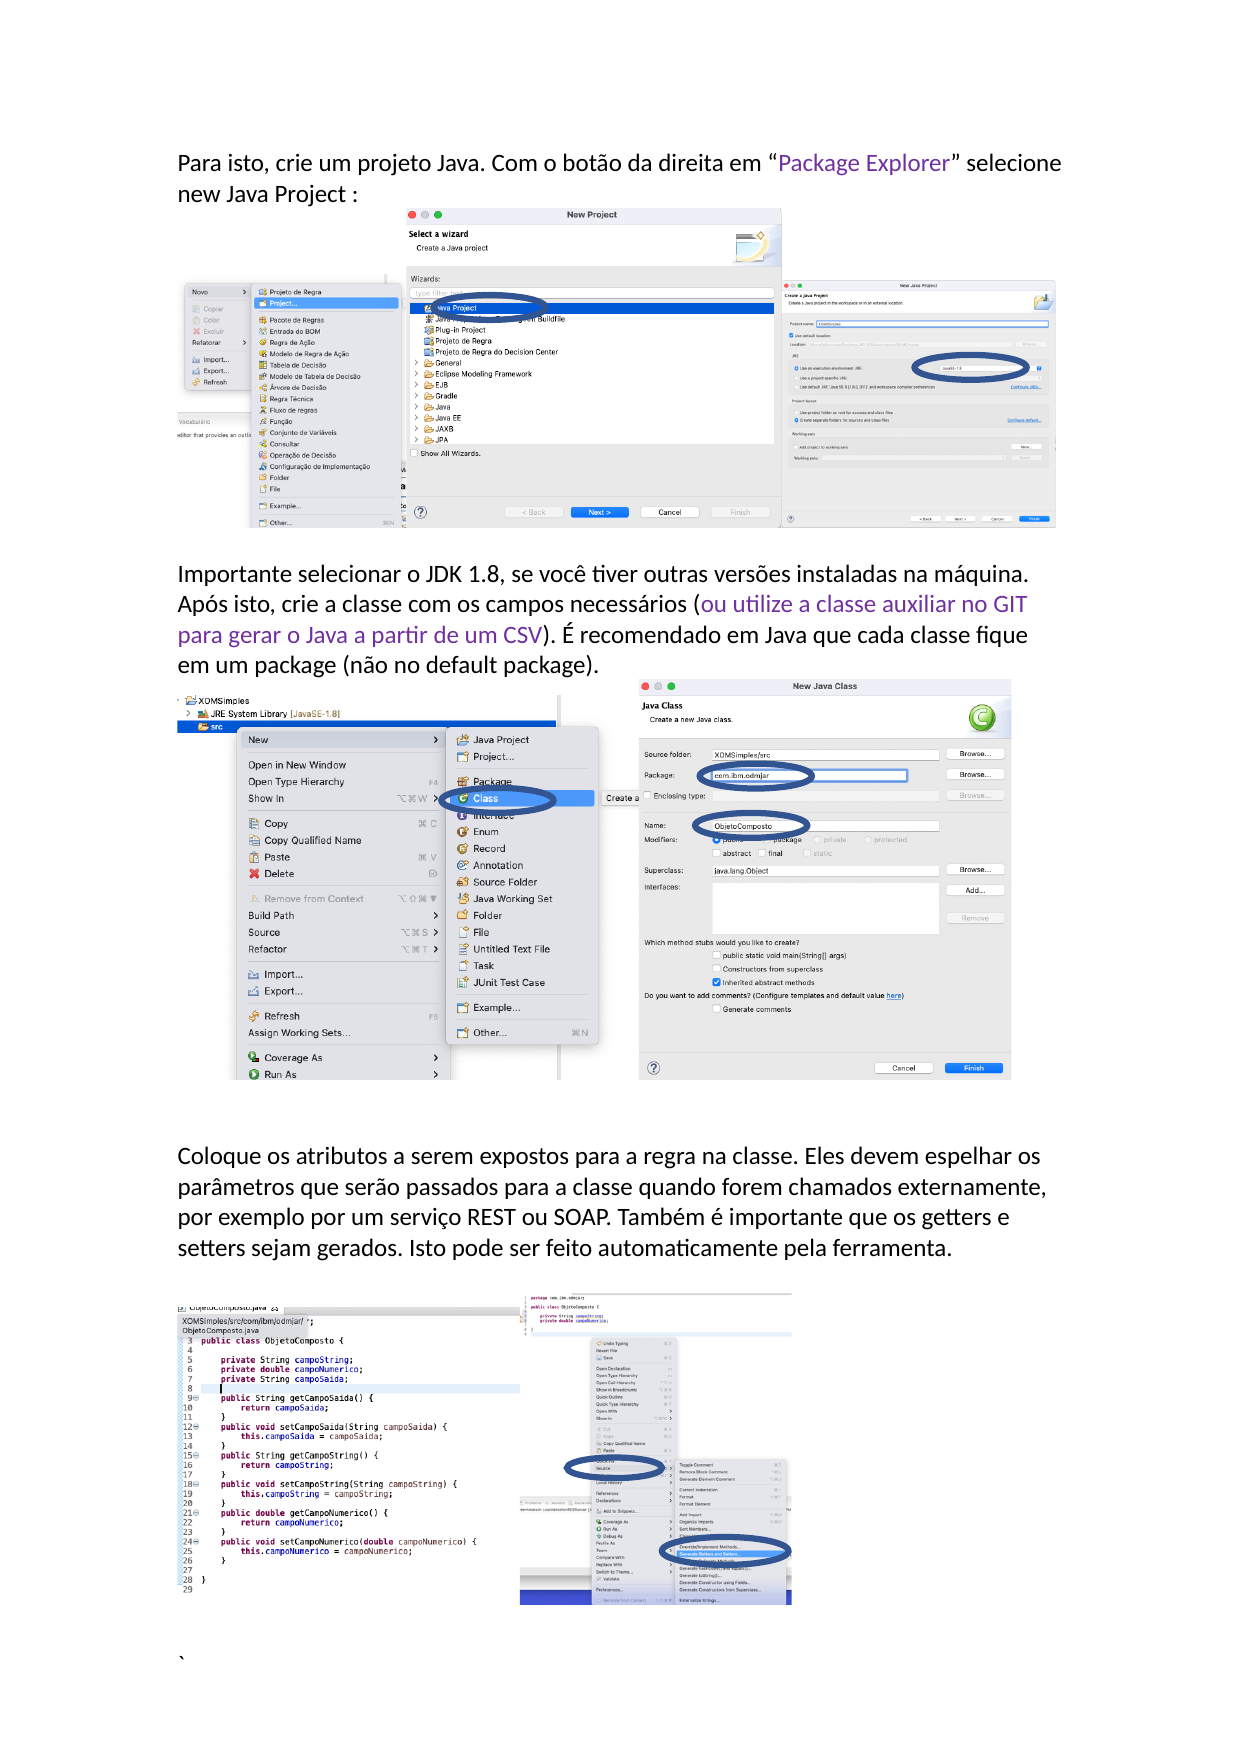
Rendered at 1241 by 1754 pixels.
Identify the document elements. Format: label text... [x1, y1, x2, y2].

picture [177, 1293, 792, 1605]
text Importante selecionar o JDK 1.8, se você tiver outras versões instaladas na máquina. Após isto, crie a classe com os campos necessários (ou utilize a classe auxiliar no GIT para gerar o Java a partir de um CSV). É recomendado em Java que cada classe fique em um package (não no default package). [177, 558, 1063, 680]
text Coloque os atributos a serem expostos para a regra na classe. Eles devem espelhar os parâmetros que serão passados para a classe quando forem chamados externamente, por exemplo por um serviço REST ou SOAP. Também é importante que os getters e setters sejam gerados. Isto pode ser feito automaticamente pela ferramenta. [177, 1141, 1063, 1263]
picture [177, 208, 1056, 528]
text Para isto, crie um projeto Java. Com o botão da direita em “Package Explorer” selecione new Java Project : [177, 148, 1063, 209]
picture [666, 1541, 784, 1561]
picture [177, 679, 1012, 1080]
